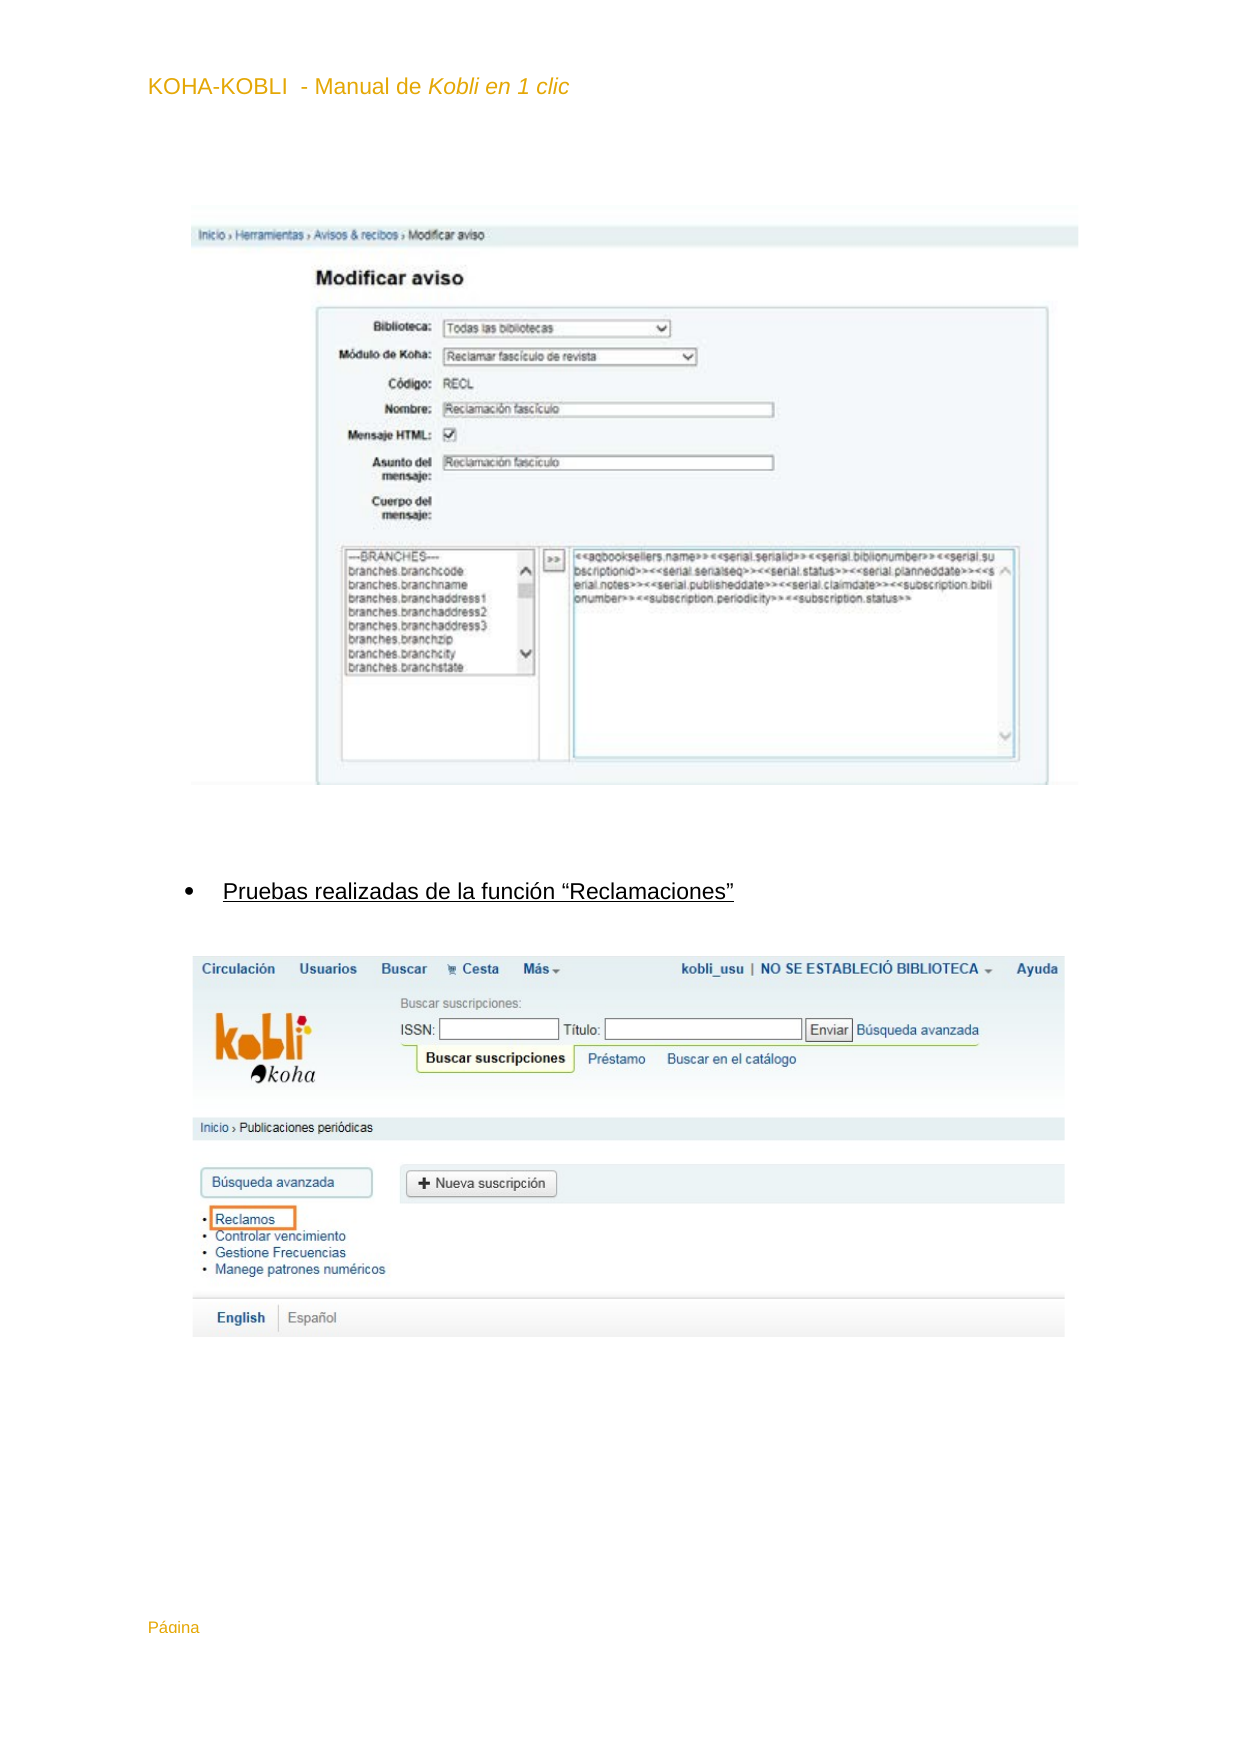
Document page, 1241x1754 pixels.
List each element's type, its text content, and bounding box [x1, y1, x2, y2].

picture [192, 956, 1065, 1337]
picture [191, 205, 1079, 785]
list Pruebas realizadas de la función “Reclamaciones” [185, 878, 1088, 904]
